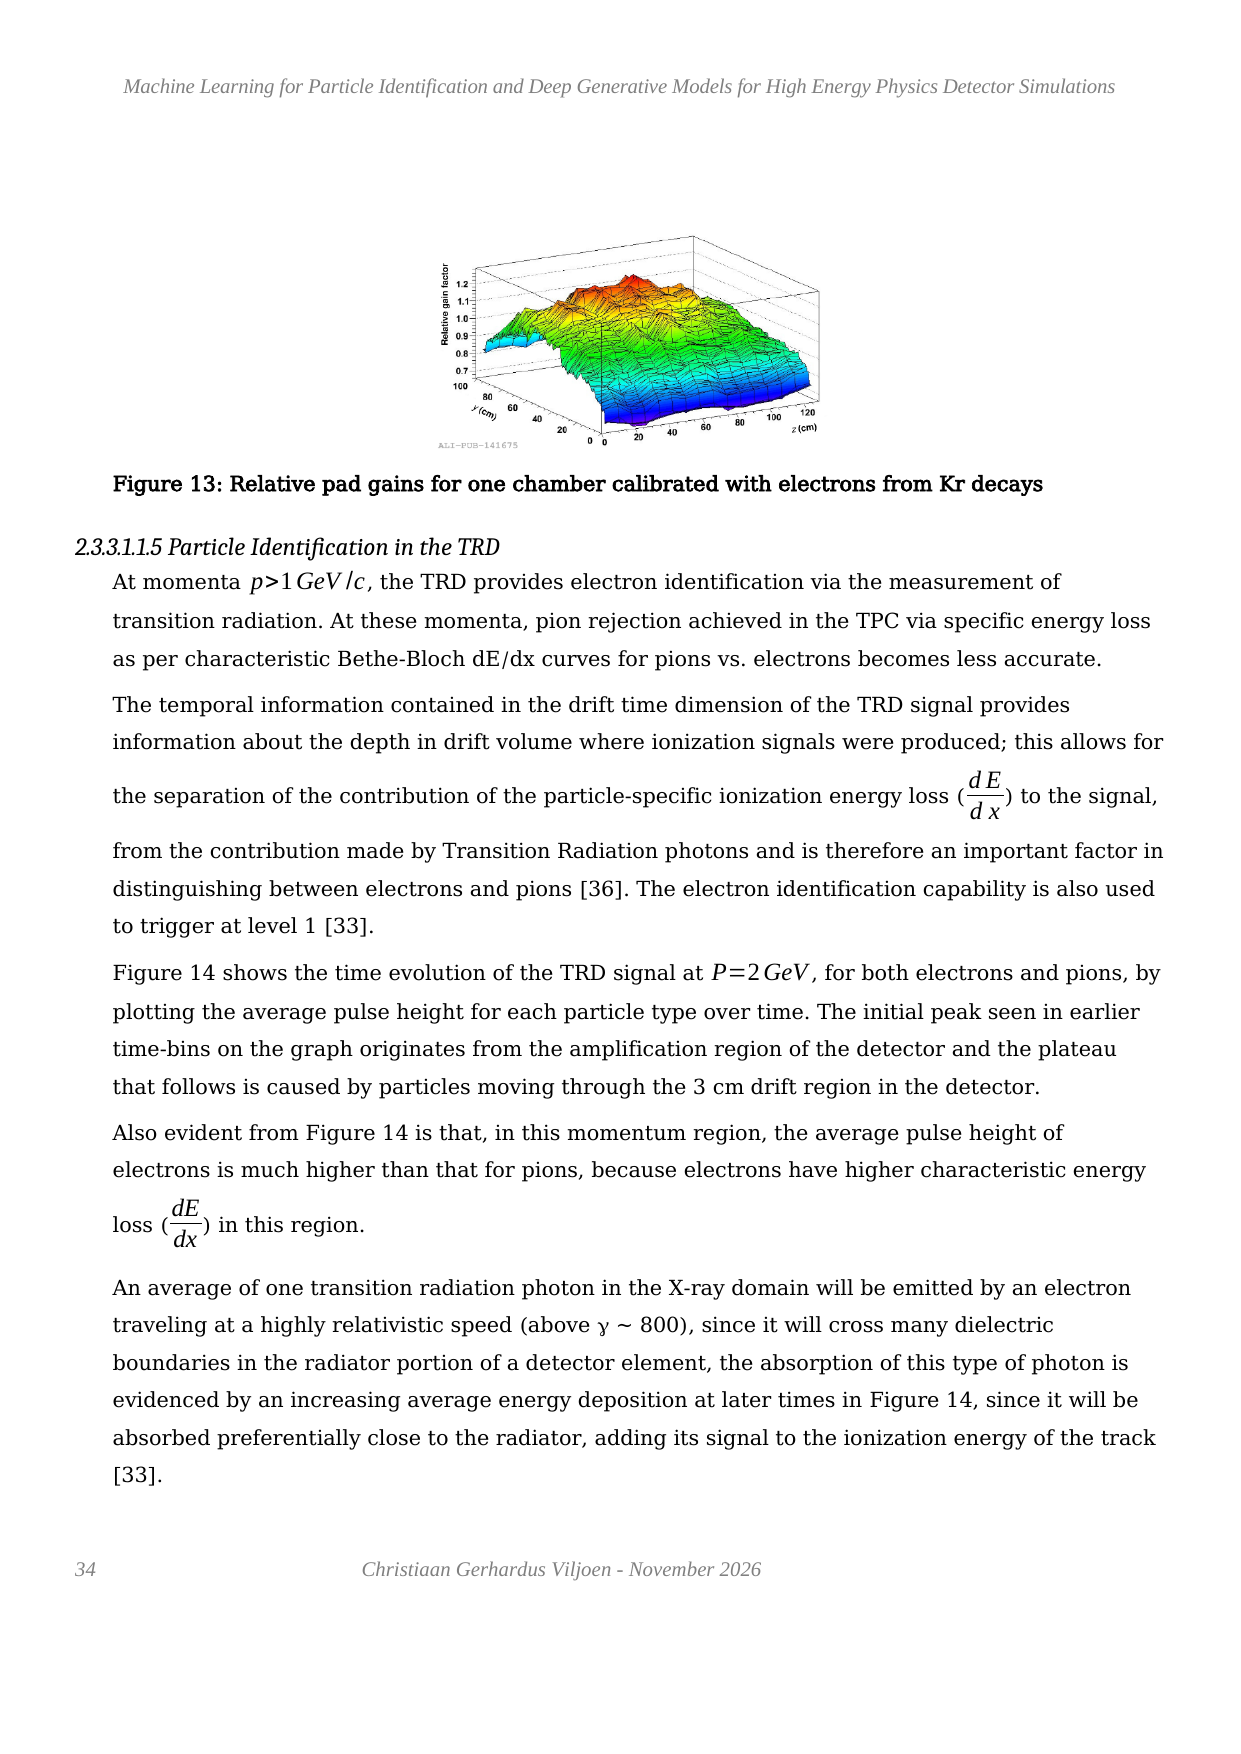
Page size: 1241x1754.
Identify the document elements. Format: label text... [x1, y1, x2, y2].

text The temporal information contained in the drift time dimension of the TRD signal provides information about the depth in drift volume where ionization signals were produced; this allows for the separation of the contribution of the particle-specific ionization energy loss () to the signal, from the contribution made by Transition Radiation photons and is therefore an important factor in distinguishing between electrons and pions . The electron identification capability is also used to trigger at level 1 . [112, 691, 1165, 938]
text At momenta , the TRD provides electron identification via the measurement of transition radiation. At these momenta, pion rejection achieved in the TPC via specific energy loss as per characteristic Bethe-Bloch dE/dx curves for pions vs. electrons becomes less accurate. [112, 568, 1165, 671]
subtitle Particle Identification in the TRD [75, 533, 1165, 562]
text Figure 13: Relative pad gains for one chamber calibrated with electrons from Kr decays [112, 470, 1165, 495]
text An average of one transition radiation photon in the X-ray domain will be emitted by an electron traveling at a highly relativistic speed (above ~ 800), since it will cross many dielectric boundaries in the radiator portion of a detector element, the absorption of this type of photon is evidenced by an increasing average energy deposition at later times in Figure 14, since it will be absorbed preferentially close to the radiator, adding its signal to the ionization energy of the track . [112, 1274, 1165, 1487]
picture [436, 226, 842, 450]
text Also evident from Figure 14 is that, in this momentum region, the average pulse height of electrons is much higher than that for pions, because electrons have higher characteristic energy loss () in this region. [112, 1119, 1165, 1253]
text Figure 14 shows the time evolution of the TRD signal at , for both electrons and pions, by plotting the average pulse height for each particle type over time. The initial peak seen in earlier time-bins on the graph originates from the amplification region of the detector and the plateau that follows is caused by particles moving through the 3 cm drift region in the detector. [112, 959, 1165, 1099]
